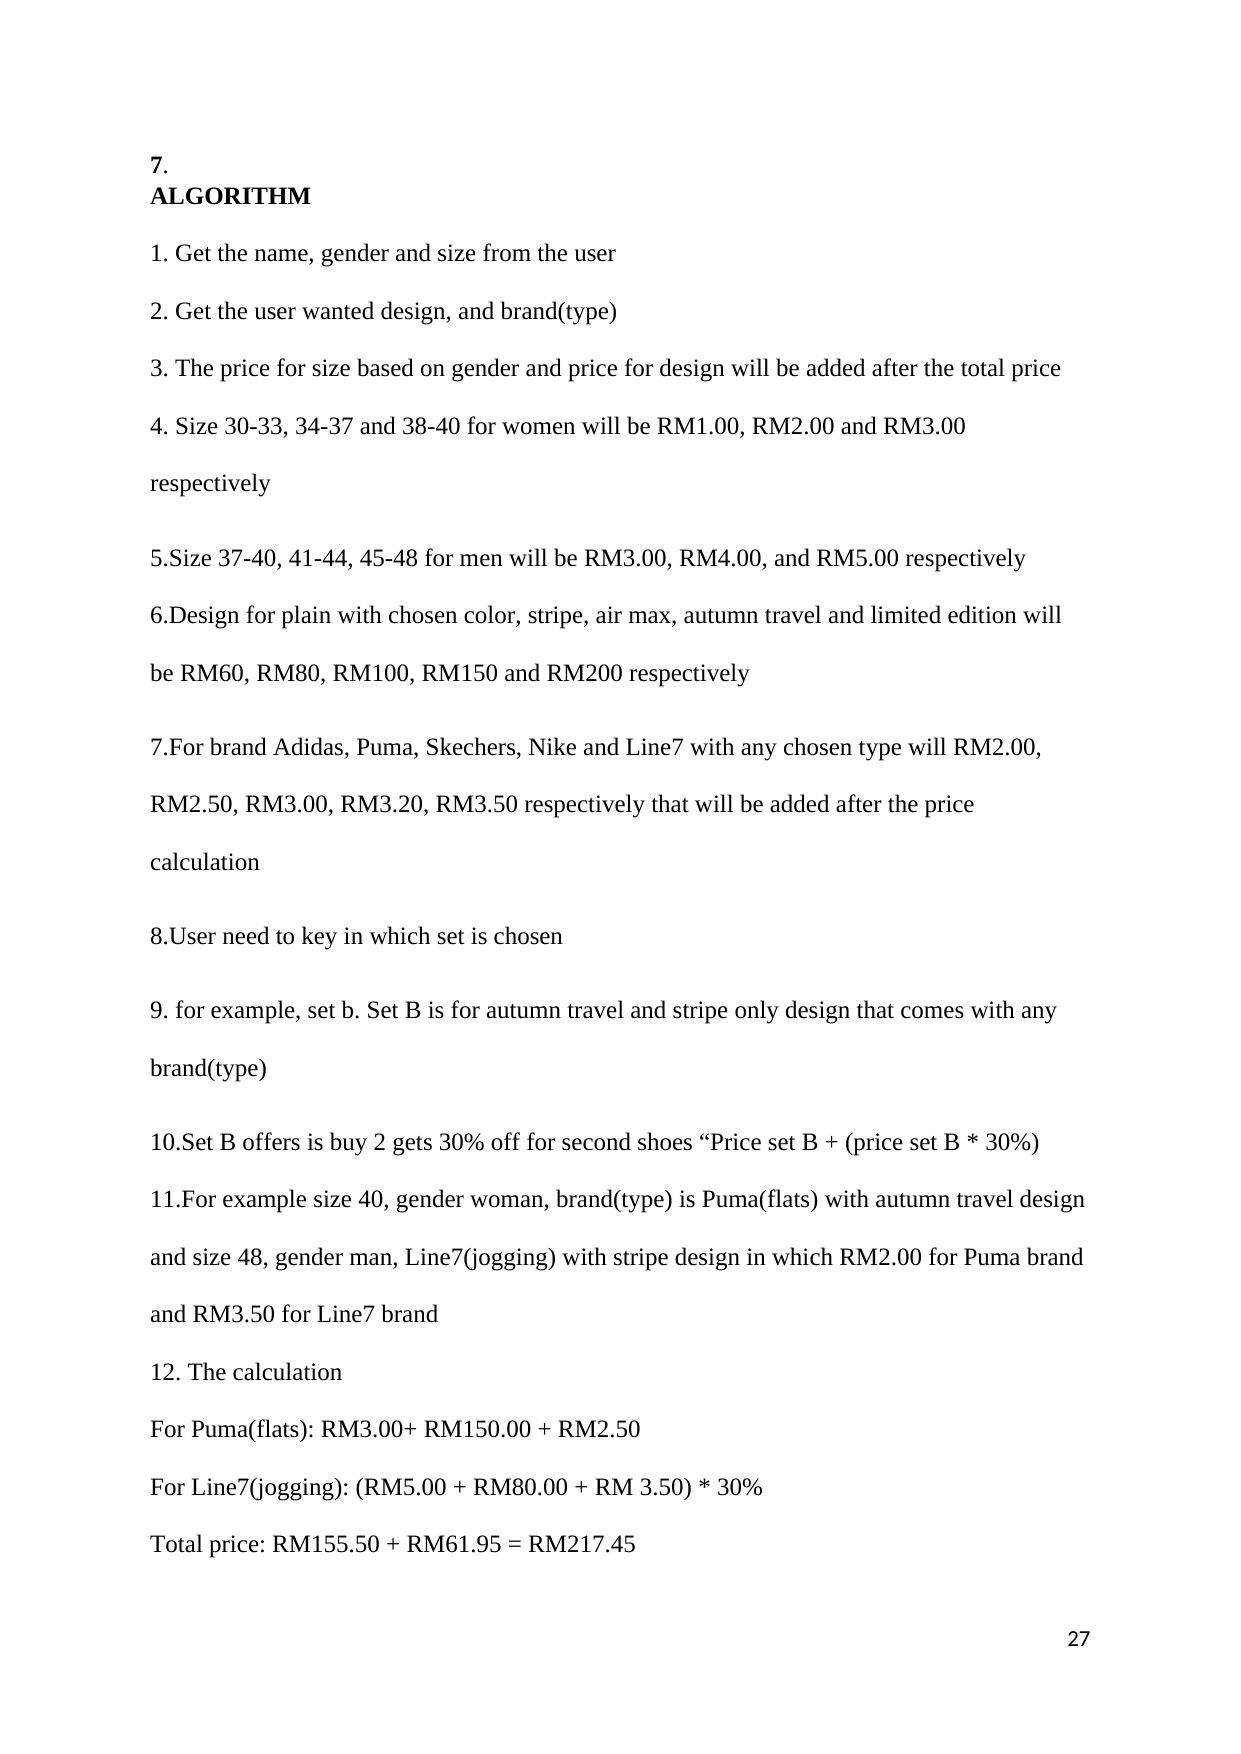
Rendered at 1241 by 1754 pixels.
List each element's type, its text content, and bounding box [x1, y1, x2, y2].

text 10.Set B offers is buy 2 gets 30% off for second shoes “Price set B + (price set B * 30%) 11.For example size 40, gender woman, brand(type) is Puma(flats) with autumn travel design and size 48, gender man, Line7(jogging) with stripe design in which RM2.00 for Puma brand and RM3.50 for Line7 brand 12. The calculation For Puma(flats): RM3.00+ RM150.00 + RM2.50 For Line7(jogging): (RM5.00 + RM80.00 + RM 3.50) * 30% Total price: RM155.50 + RM61.95 = RM217.45 [150, 1127, 1090, 1558]
text 7. [150, 150, 1090, 179]
text 8.User need to key in which set is chosen [150, 921, 1090, 950]
text ALGORITHM 1. Get the name, gender and size from the user 2. Get the user wanted design, and brand(type) 3. The price for size based on gender and price for design will be added after the total price 4. Size 30-33, 34-37 and 38-40 for women will be RM1.00, RM2.00 and RM3.00 respectively [150, 181, 1090, 497]
text 5.Size 37-40, 41-44, 45-48 for men will be RM3.00, RM4.00, and RM5.00 respectively 6.Design for plain with chosen color, stripe, air max, autumn travel and limited edition will be RM60, RM80, RM100, RM150 and RM200 respectively [150, 543, 1090, 686]
text 9. for example, set b. Set B is for autumn travel and stripe only design that comes with any brand(type) [150, 995, 1090, 1081]
text 7.For brand Adidas, Puma, Skechers, Nike and Line7 with any chosen type will RM2.00, RM2.50, RM3.00, RM3.20, RM3.50 respectively that will be added after the price calculation [150, 732, 1090, 876]
